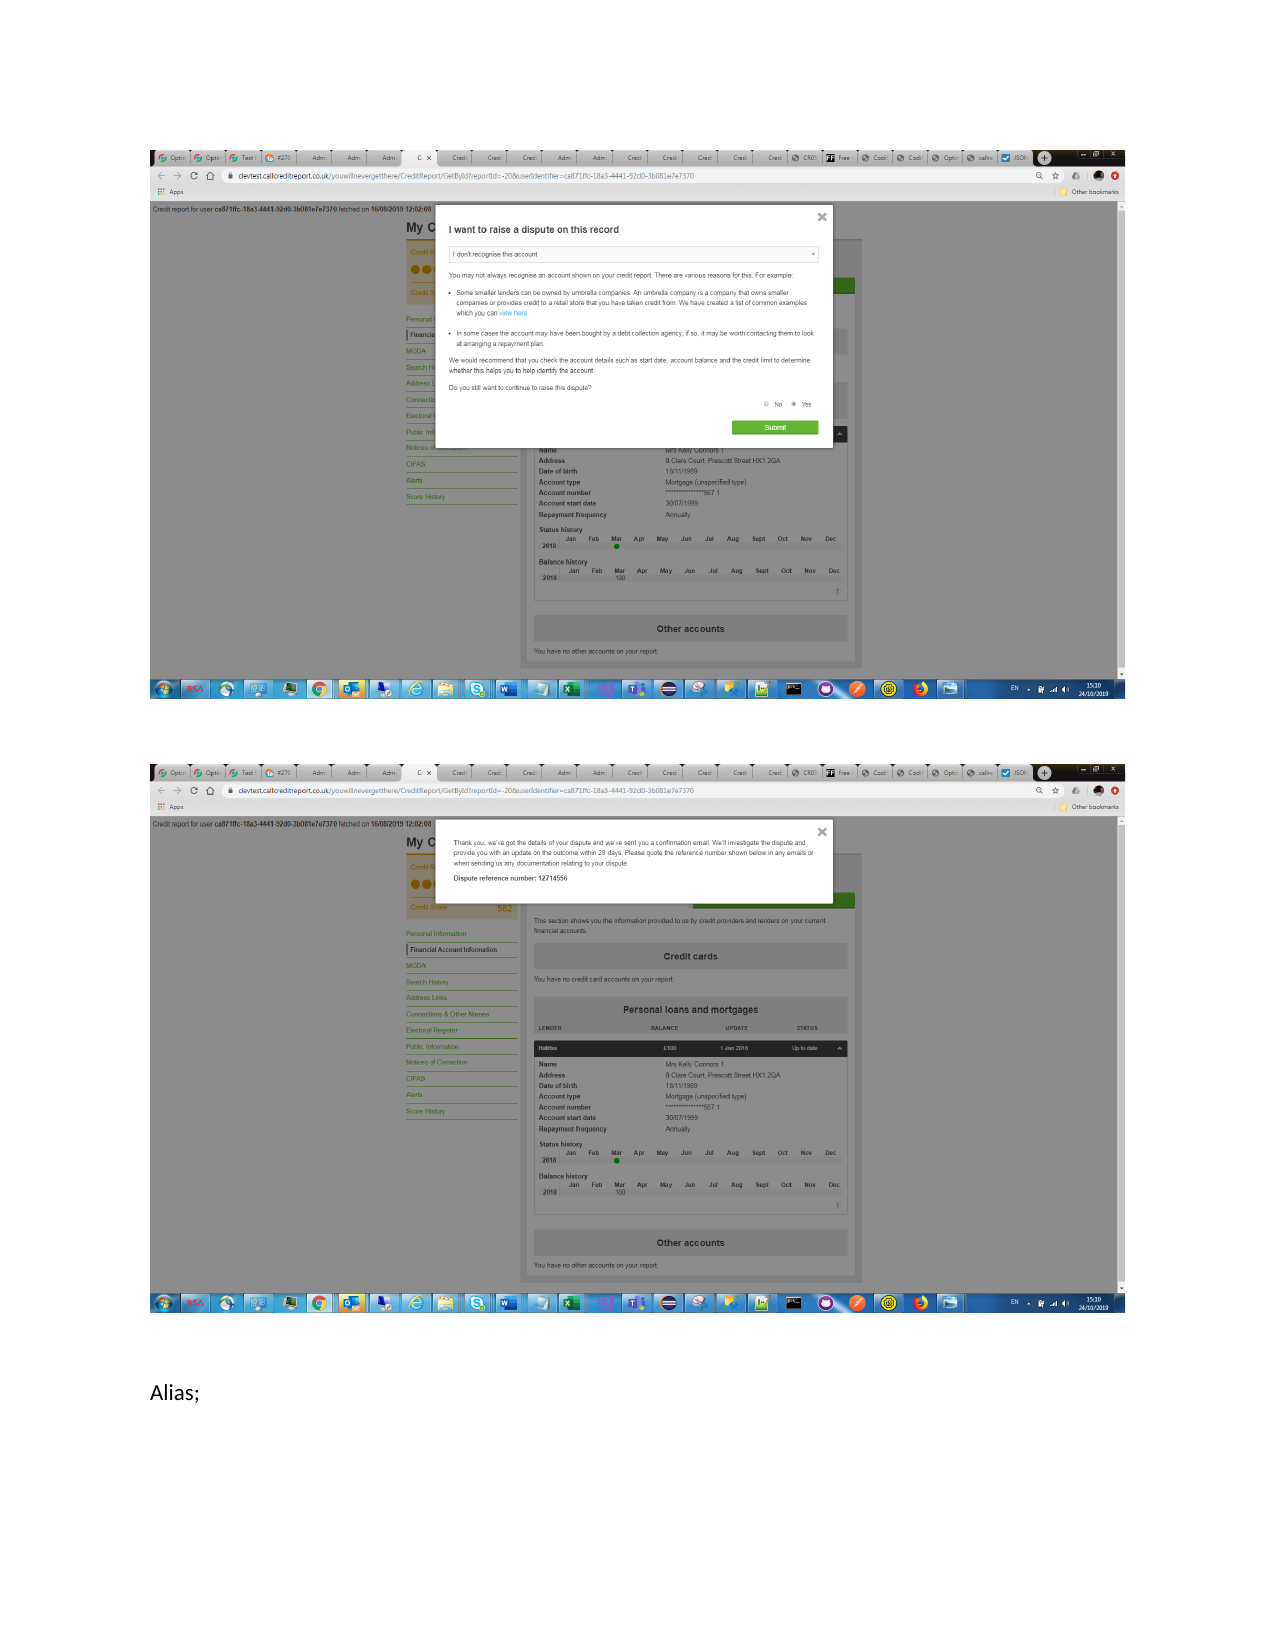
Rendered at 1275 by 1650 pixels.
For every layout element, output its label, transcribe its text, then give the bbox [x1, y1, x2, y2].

picture [150, 764, 1125, 1313]
text Alias; [150, 1378, 1125, 1406]
picture [150, 150, 1125, 699]
